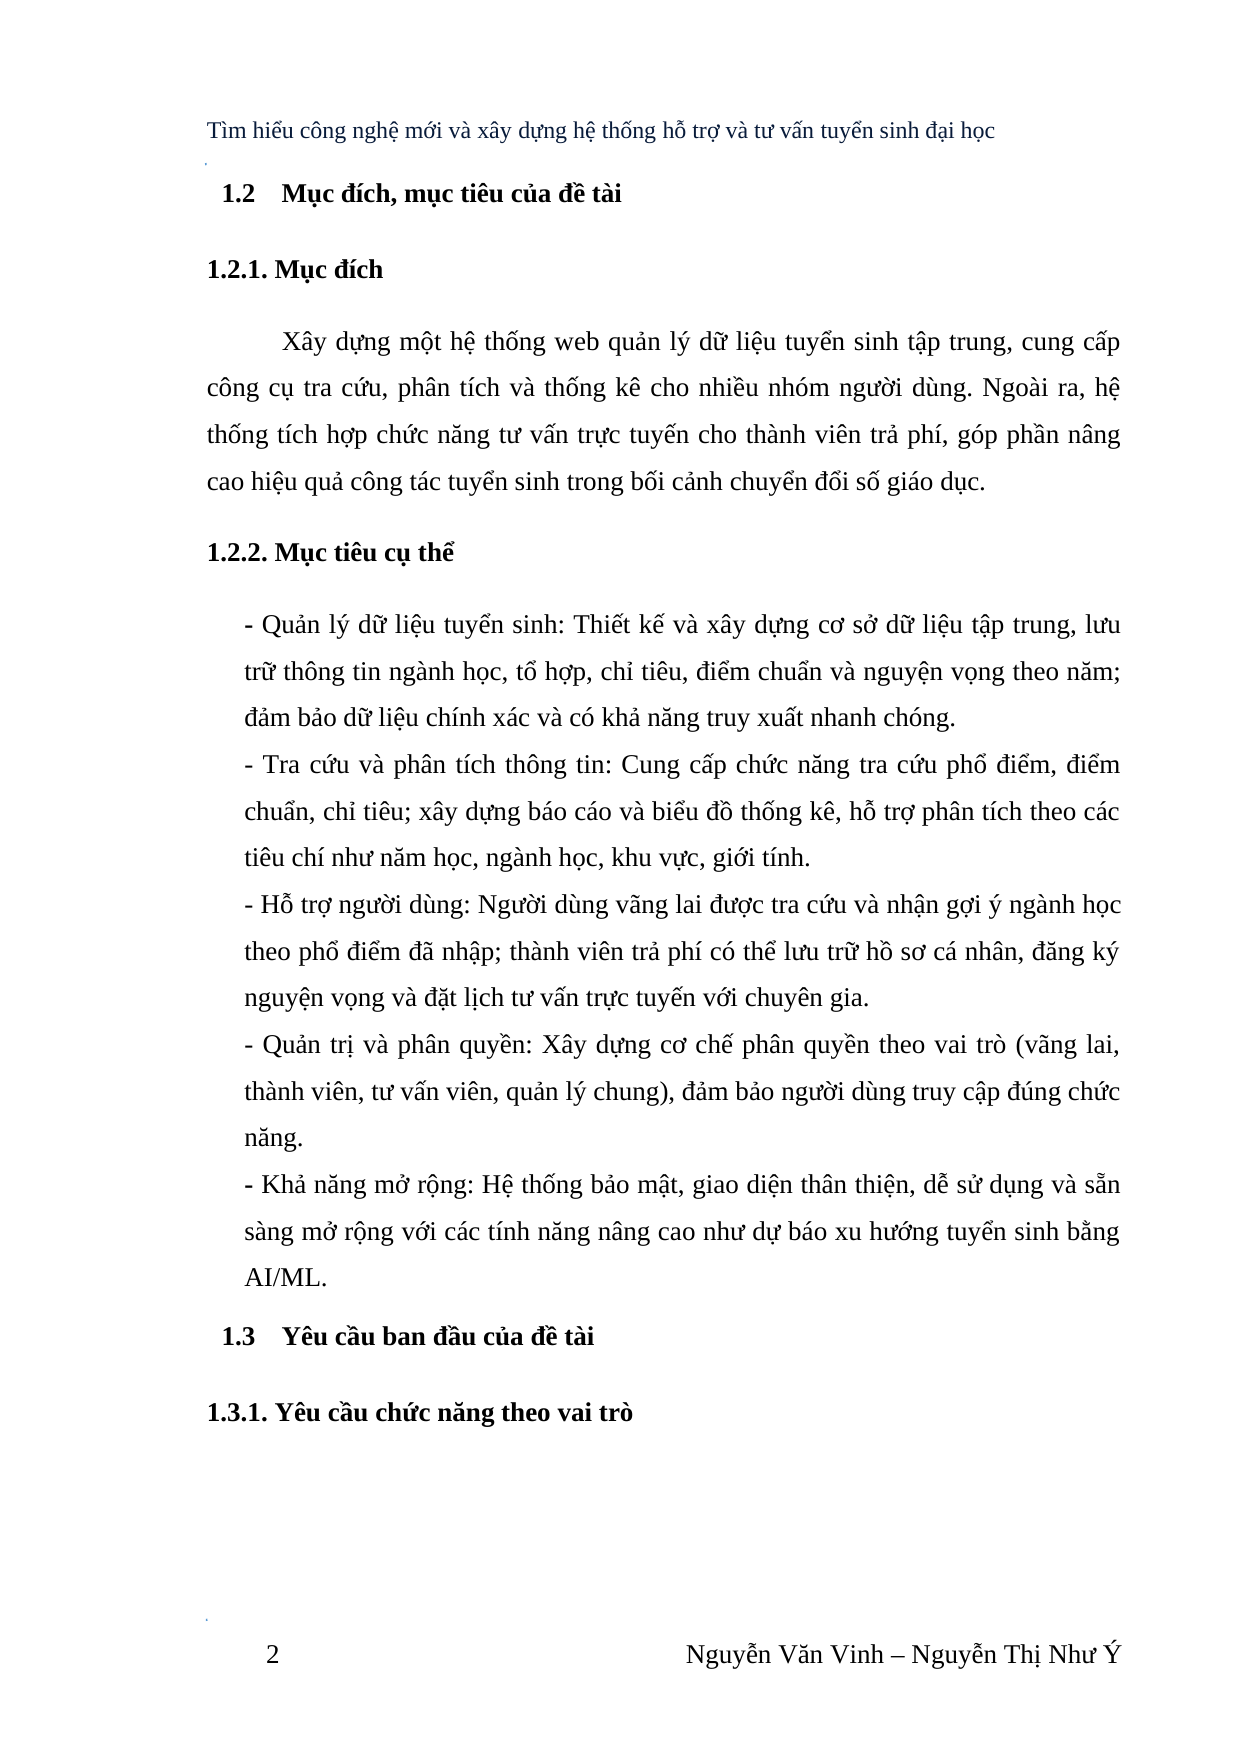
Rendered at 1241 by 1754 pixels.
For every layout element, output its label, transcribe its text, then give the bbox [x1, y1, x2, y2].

text - Tra cứu và phân tích thông tin: Cung cấp chức năng tra cứu phổ điểm, điểm chuẩn, chỉ tiêu; xây dựng báo cáo và biểu đồ thống kê, hỗ trợ phân tích theo các tiêu chí như năm học, ngành học, khu vực, giới tính. [244, 748, 1122, 872]
text - Quản trị và phân quyền: Xây dựng cơ chế phân quyền theo vai trò (vãng lai, thành viên, tư vấn viên, quản lý chung), đảm bảo người dùng truy cập đúng chức năng. [244, 1028, 1122, 1152]
subtitle 1.2.1. Mục đích [207, 253, 1122, 284]
subtitle 1.3.1. Yêu cầu chức năng theo vai trò [207, 1396, 1122, 1427]
text - Khả năng mở rộng: Hệ thống bảo mật, giao diện thân thiện, dễ sử dụng và sẵn sàng mở rộng với các tính năng nâng cao như dự báo xu hướng tuyển sinh bằng AI/ML. [244, 1168, 1122, 1292]
text - Hỗ trợ người dùng: Người dùng vãng lai được tra cứu và nhận gợi ý ngành học theo phổ điểm đã nhập; thành viên trả phí có thể lưu trữ hồ sơ cá nhân, đăng ký nguyện vọng và đặt lịch tư vấn trực tuyến với chuyên gia. [244, 888, 1122, 1012]
text - Quản lý dữ liệu tuyển sinh: Thiết kế và xây dựng cơ sở dữ liệu tập trung, lưu trữ thông tin ngành học, tổ hợp, chỉ tiêu, điểm chuẩn và nguyện vọng theo năm; đảm bảo dữ liệu chính xác và có khả năng truy xuất nhanh chóng. [244, 608, 1122, 732]
subtitle Yêu cầu ban đầu của đề tài [221, 1321, 1122, 1352]
subtitle Mục đích, mục tiêu của đề tài [221, 177, 1122, 208]
subtitle 1.2.2. Mục tiêu cụ thể [207, 536, 1122, 567]
text Xây dựng một hệ thống web quản lý dữ liệu tuyển sinh tập trung, cung cấp công cụ tra cứu, phân tích và thống kê cho nhiều nhóm người dùng. Ngoài ra, hệ thống tích hợp chức năng tư vấn trực tuyến cho thành viên trả phí, góp phần nâng cao hiệu quả công tác tuyển sinh trong bối cảnh chuyển đổi số giáo dục. [207, 325, 1122, 496]
